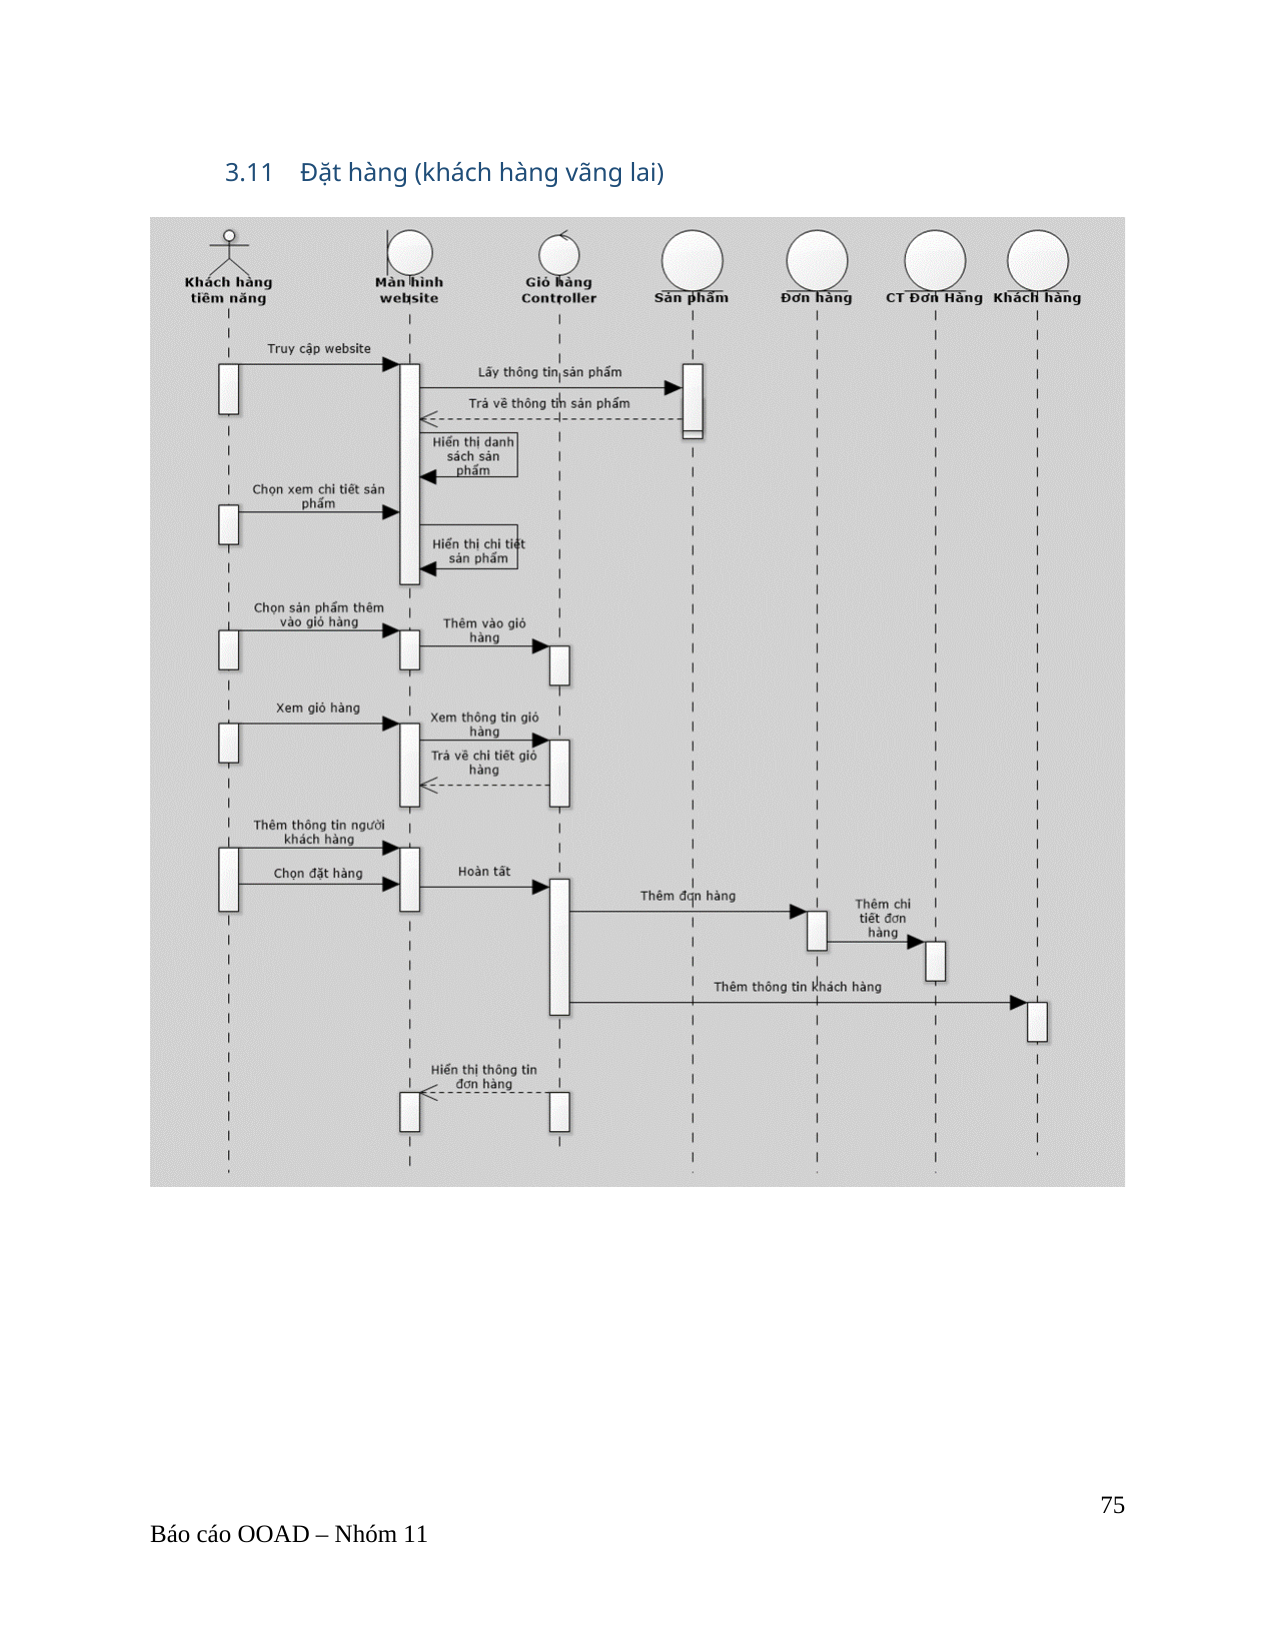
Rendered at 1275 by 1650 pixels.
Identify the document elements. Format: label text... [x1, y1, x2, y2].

subtitle Đặt hàng (khách hàng vãng lai) [225, 154, 1125, 188]
picture [150, 217, 1125, 1187]
